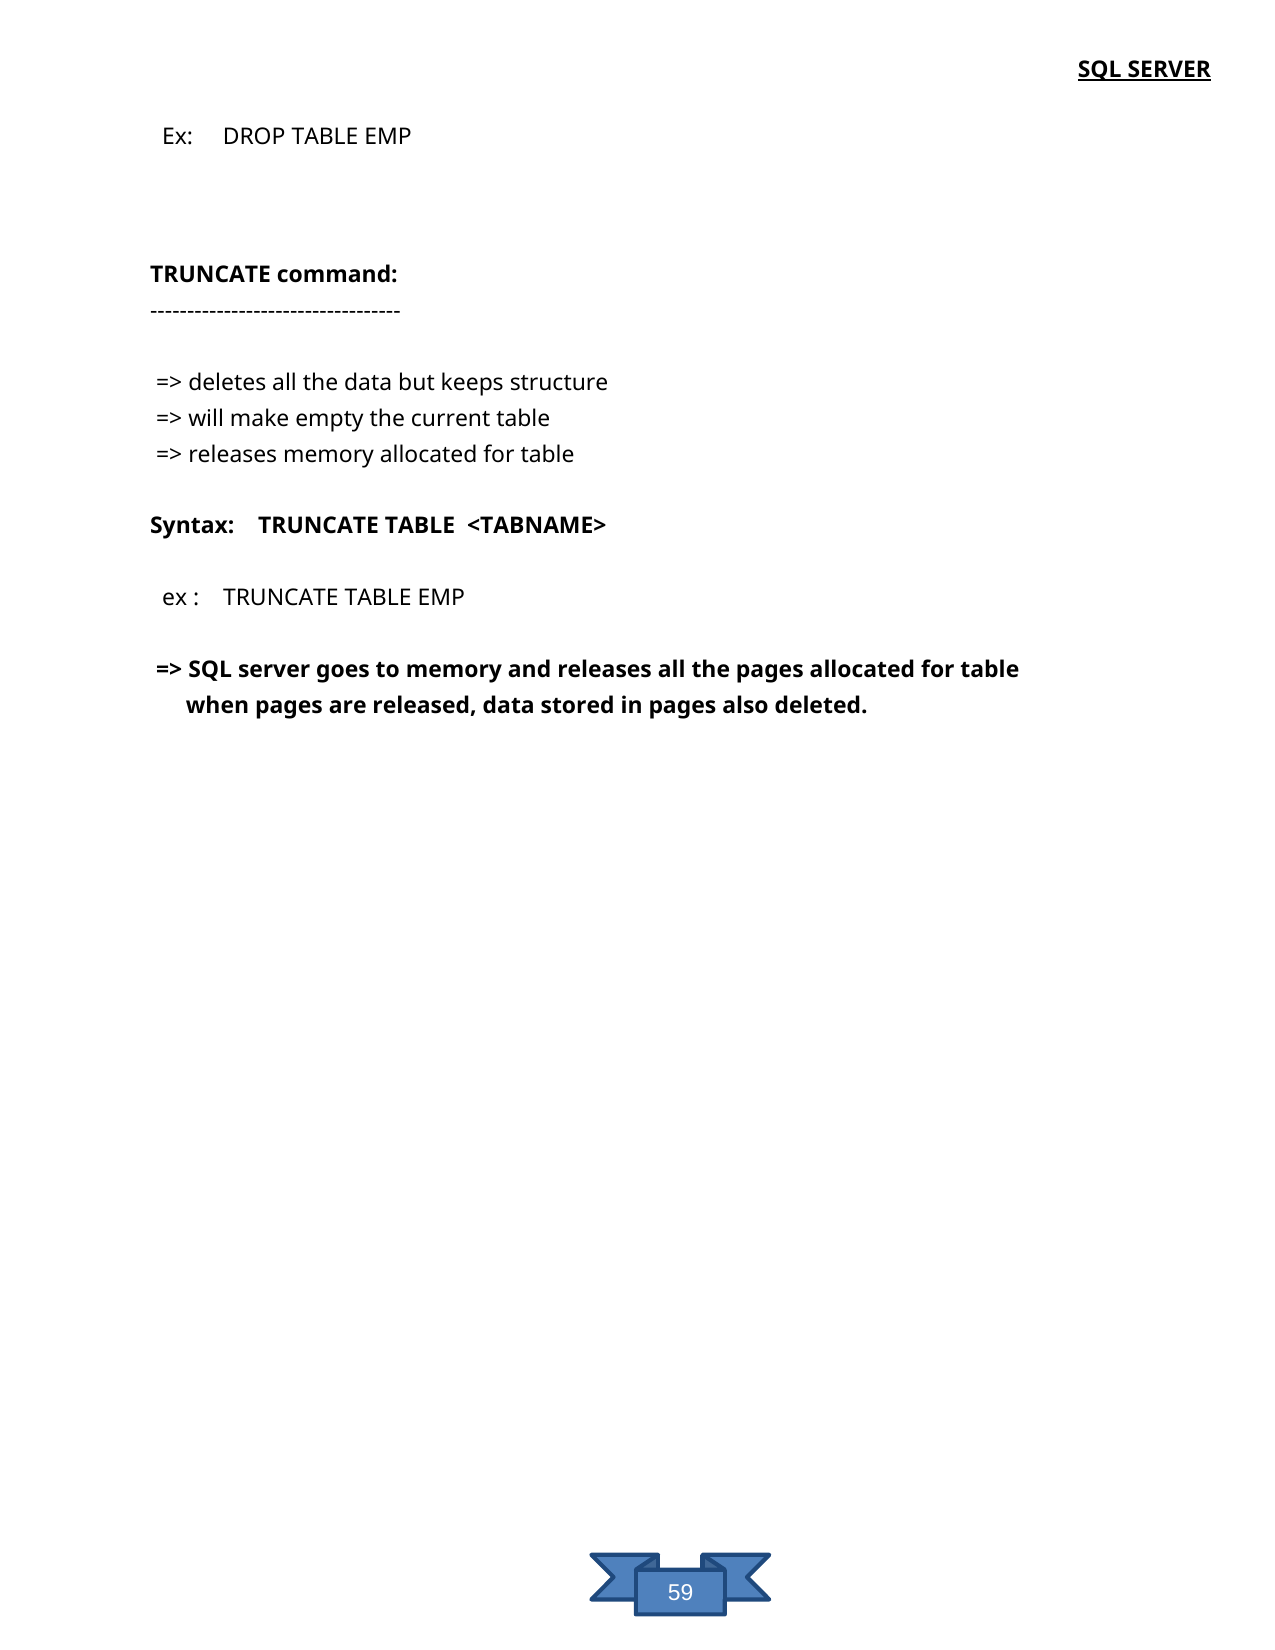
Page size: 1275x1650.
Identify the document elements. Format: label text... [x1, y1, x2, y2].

text TRUNCATE command: [150, 258, 1211, 289]
text ---------------------------------- [150, 294, 1211, 325]
text => deletes all the data but keeps structure [150, 366, 1211, 397]
text ex : TRUNCATE TABLE EMP [150, 581, 1211, 613]
text => will make empty the current table [150, 402, 1211, 433]
text => SQL server goes to memory and releases all the pages allocated for table [150, 653, 1211, 684]
text when pages are released, data stored in pages also deleted. [150, 689, 1211, 720]
text Syntax: TRUNCATE TABLE <TABNAME> [150, 509, 1211, 541]
text => releases memory allocated for table [150, 438, 1211, 469]
text Ex: DROP TABLE EMP [150, 120, 1211, 151]
